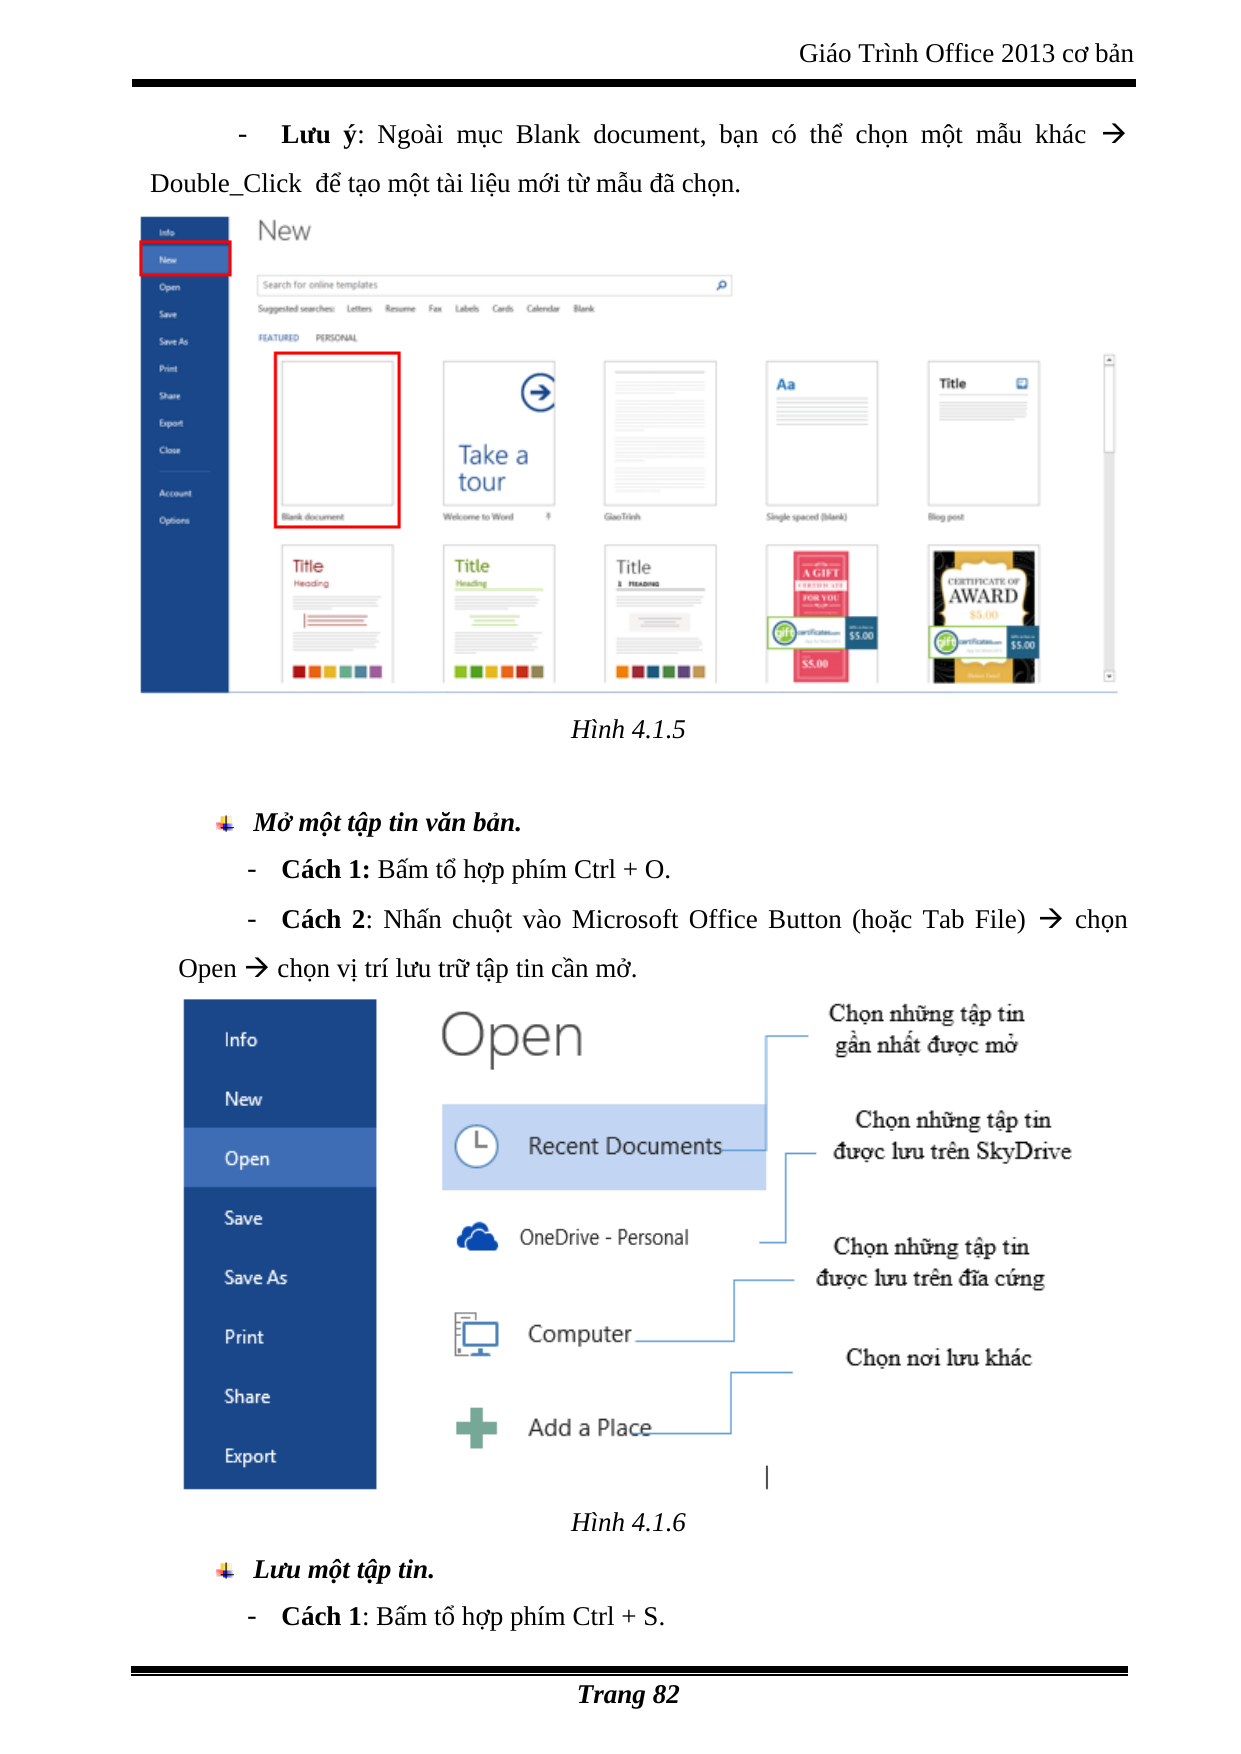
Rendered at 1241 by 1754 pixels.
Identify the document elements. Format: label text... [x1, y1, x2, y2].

list Cách 1: Bấm tổ hợp phím Ctrl + O. [178, 853, 1128, 886]
list Mở một tập tin văn bản. [216, 806, 1128, 837]
list Cách 1: Bấm tổ hợp phím Ctrl + S. [178, 1600, 1128, 1633]
picture [443, 1202, 760, 1278]
text Hình 4.1.5 [131, 713, 1128, 744]
picture [216, 814, 234, 832]
text Hình 4.1.6 [131, 1506, 1128, 1538]
picture [216, 1561, 234, 1579]
list Lưu một tập tin. [216, 1553, 1128, 1584]
list Cách 2: Nhấn chuột vào Microsoft Office Button (hoặc Tab File) chọn Open chọn vị trí lưu trữ tập tin cần mở. [178, 903, 1128, 983]
list Lưu ý: Ngoài mục Blank document, bạn có thể chọn một mẫu khác Double_Click để tạo một tài liệu mới từ mẫu đã chọn. [150, 119, 1128, 199]
